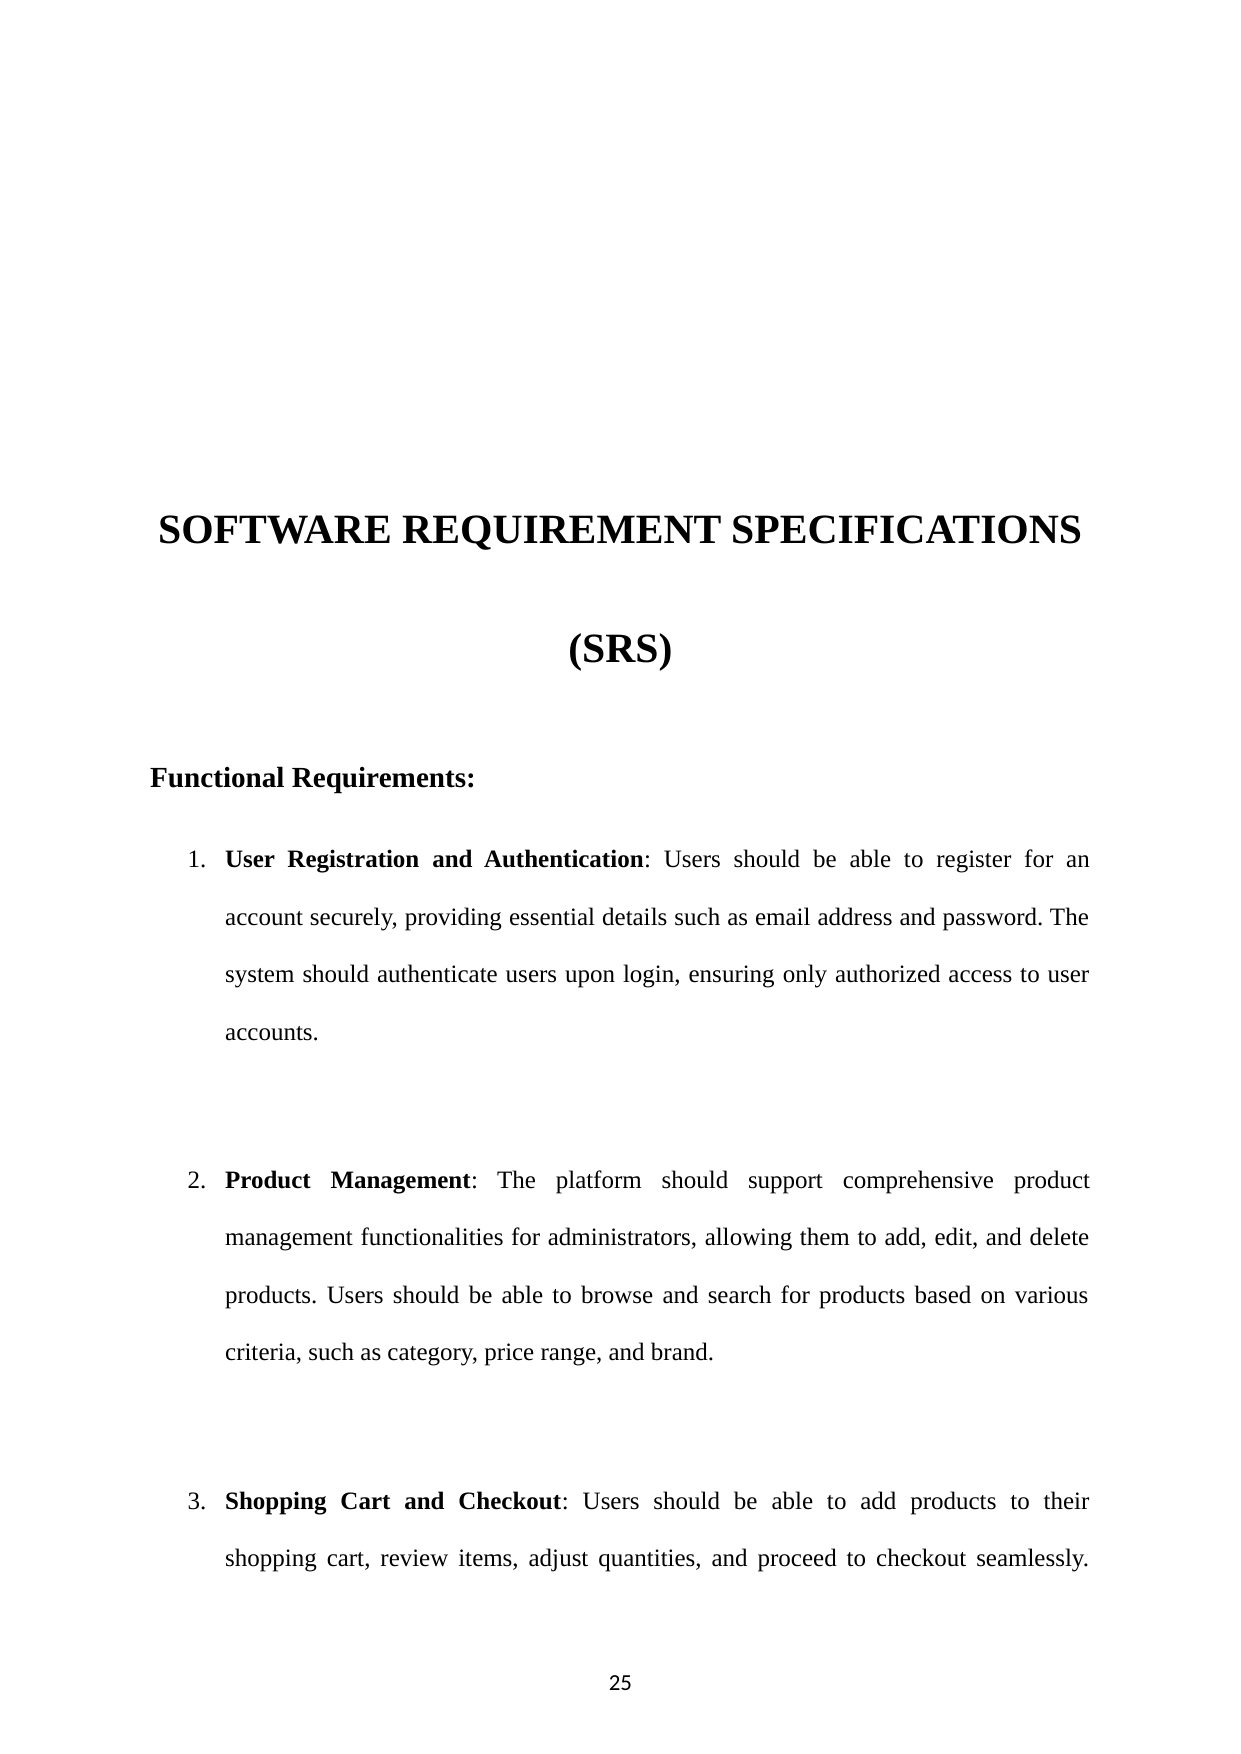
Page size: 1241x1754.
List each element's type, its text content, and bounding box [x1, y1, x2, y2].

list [187, 1486, 1090, 1572]
list Product Management: The platform should support comprehensive product management functionalities for administrators, allowing them to add, edit, and delete products. Users should be able to browse and search for products based on various criteria, such as category, price range, and brand. [187, 1165, 1090, 1366]
text Functional Requirements: [150, 760, 1090, 794]
text SOFTWARE REQUIREMENT SPECIFICATIONS (SRS) [150, 504, 1090, 672]
list User Registration and Authentication: Users should be able to register for an account securely, providing essential details such as email address and password. The system should authenticate users upon login, ensuring only authorized access to user accounts. [187, 844, 1090, 1045]
